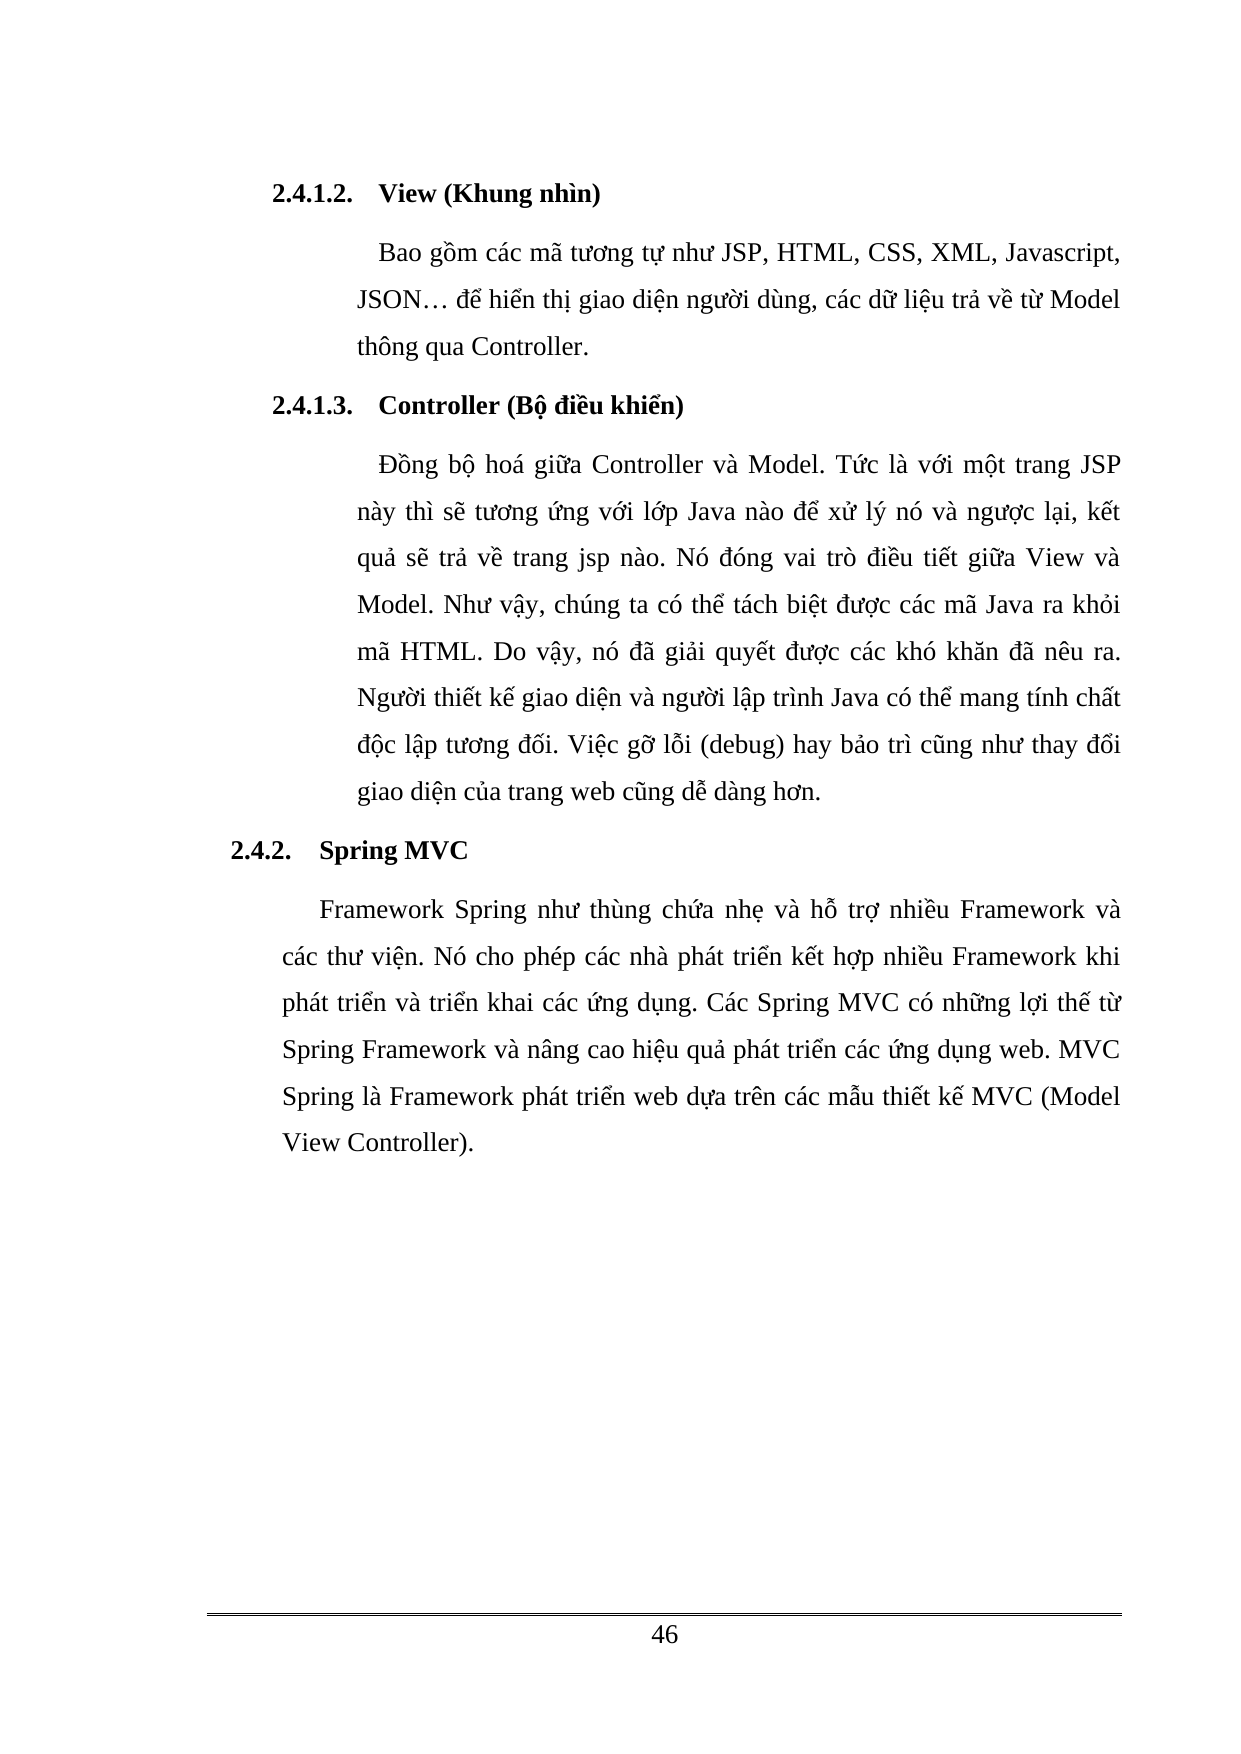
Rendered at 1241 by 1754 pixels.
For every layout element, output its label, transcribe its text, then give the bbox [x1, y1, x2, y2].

subtitle Controller (Bộ điều khiển) [272, 389, 1122, 420]
text Framework Spring như thùng chứa nhẹ và hỗ trợ nhiều Framework và các thư viện. Nó cho phép các nhà phát triển kết hợp nhiều Framework khi phát triển và triển khai các ứng dụng. Các Spring MVC có những lợi thế từ Spring Framework và nâng cao hiệu quả phát triển các ứng dụng web. MVC Spring là Framework phát triển web dựa trên các mẫu thiết kế MVC (Model View Controller). [282, 893, 1122, 1157]
text Đồng bộ hoá giữa Controller và Model. Tức là với một trang JSP này thì sẽ tương ứng với lớp Java nào để xử lý nó và ngược lại, kết quả sẽ trả về trang jsp nào. Nó đóng vai trò điều tiết giữa View và Model. Như vậy, chúng ta có thể tách biệt được các mã Java ra khỏi mã HTML. Do vậy, nó đã giải quyết được các khó khăn đã nêu ra. Người thiết kế giao diện và người lập trình Java có thể mang tính chất độc lập tương đối. Việc gỡ lỗi (debug) hay bảo trì cũng như thay đổi giao diện của trang web cũng dễ dàng hơn. [357, 448, 1122, 806]
subtitle View (Khung nhìn) [272, 177, 1122, 208]
text Bao gồm các mã tương tự như JSP, HTML, CSS, XML, Javascript, JSON… để hiển thị giao diện người dùng, các dữ liệu trả về từ Model thông qua Controller. [357, 236, 1122, 361]
subtitle Spring MVC [230, 834, 1122, 865]
